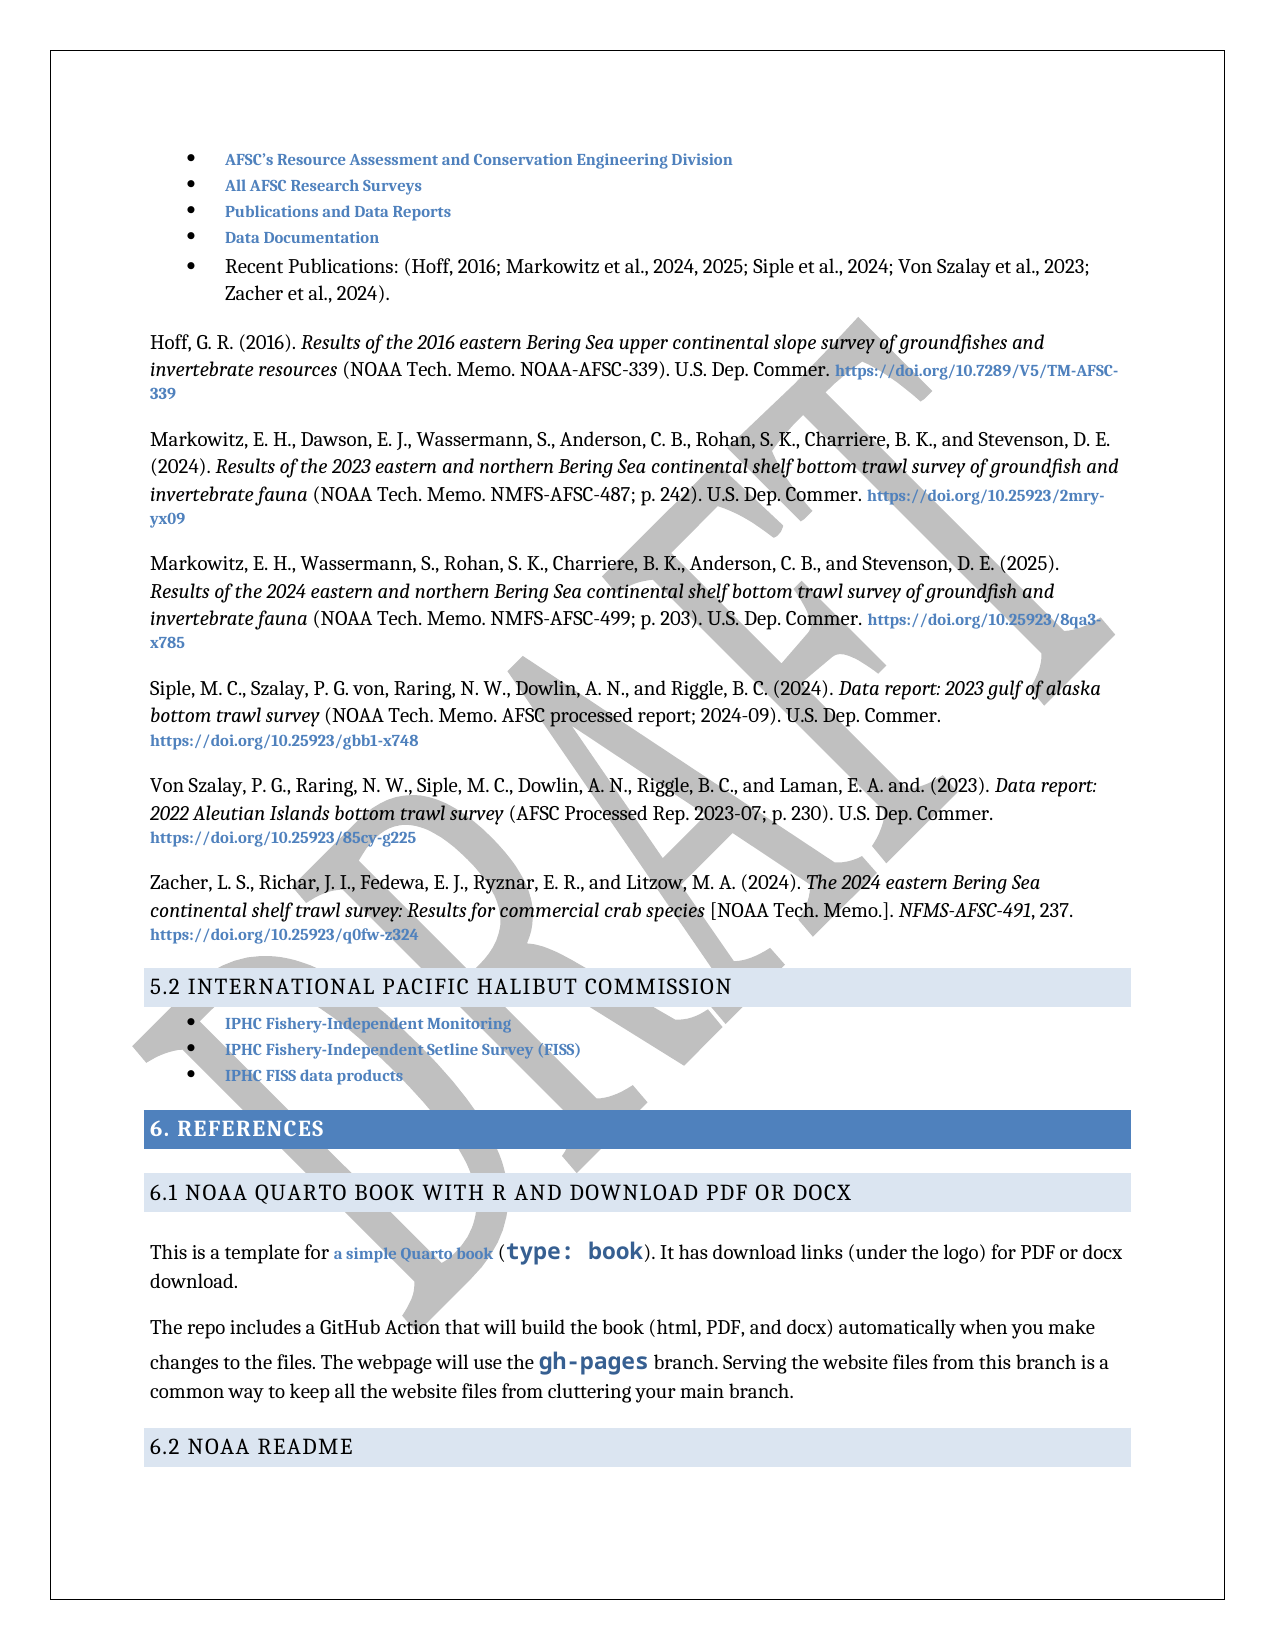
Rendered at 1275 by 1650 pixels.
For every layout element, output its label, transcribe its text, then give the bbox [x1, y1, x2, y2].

list All AFSC Research Surveys [187, 176, 1125, 196]
list Data Documentation [187, 228, 1125, 248]
list IPHC Fishery-Independent Monitoring [187, 1014, 1125, 1034]
subtitle 5.2 International Pacific Halibut Commission [150, 974, 1125, 1001]
text Markowitz, E. H., Wassermann, S., Rohan, S. K., Charriere, B. K., Anderson, C. B., and Stevenson, D. E. (2025). Results of the 2024 eastern and northern Bering Sea continental shelf bottom trawl survey of groundfish and invertebrate fauna (NOAA Tech. Memo. NMFS-AFSC-499; p. 203). U.S. Dep. Commer. https://doi.org/10.25923/8qa3-x785 [150, 552, 1125, 653]
list Recent Publications: (Hoff, 2016; Markowitz et al., 2024, 2025; Siple et al., 2024; Von Szalay et al., 2023; Zacher et al., 2024). [187, 254, 1125, 306]
subtitle 6. References [150, 1116, 1125, 1142]
list Publications and Data Reports [187, 202, 1125, 222]
list AFSC’s Resource Assessment and Conservation Engineering Division [187, 150, 1125, 169]
text Markowitz, E. H., Dawson, E. J., Wassermann, S., Anderson, C. B., Rohan, S. K., Charriere, B. K., and Stevenson, D. E. (2024). Results of the 2023 eastern and northern Bering Sea continental shelf bottom trawl survey of groundfish and invertebrate fauna (NOAA Tech. Memo. NMFS-AFSC-487; p. 242). U.S. Dep. Commer. https://doi.org/10.25923/2mry-yx09 [150, 427, 1125, 528]
text Siple, M. C., Szalay, P. G. von, Raring, N. W., Dowlin, A. N., and Riggle, B. C. (2024). Data report: 2023 gulf of alaska bottom trawl survey (NOAA Tech. Memo. AFSC processed report; 2024-09). U.S. Dep. Commer. https://doi.org/10.25923/gbb1-x748 [150, 677, 1125, 750]
subtitle 6.1 NOAA quarto book with R and download PDF or docx [150, 1180, 1125, 1206]
list IPHC FISS data products [187, 1067, 1125, 1086]
text This is a template for a simple Quarto book (type: book). It has download links (under the logo) for PDF or docx download. [150, 1235, 1125, 1294]
text The repo includes a GitHub Action that will build the book (html, PDF, and docx) automatically when you make changes to the files. The webpage will use the gh-pages branch. Serving the website files from this branch is a common way to keep all the website files from cluttering your main branch. [150, 1316, 1125, 1403]
text Zacher, L. S., Richar, J. I., Fedewa, E. J., Ryznar, E. R., and Litzow, M. A. (2024). The 2024 eastern Bering Sea continental shelf trawl survey: Results for commercial crab species [NOAA Tech. Memo.]. NFMS-AFSC-491, 237. https://doi.org/10.25923/q0fw-z324 [150, 871, 1125, 944]
subtitle 6.2 NOAA README [150, 1434, 1125, 1460]
text Von Szalay, P. G., Raring, N. W., Siple, M. C., Dowlin, A. N., Riggle, B. C., and Laman, E. A. and. (2023). Data report: 2022 Aleutian Islands bottom trawl survey (AFSC Processed Rep. 2023-07; p. 230). U.S. Dep. Commer. https://doi.org/10.25923/85cy-g225 [150, 774, 1125, 847]
text Hoff, G. R. (2016). Results of the 2016 eastern Bering Sea upper continental slope survey of groundfishes and invertebrate resources (NOAA Tech. Memo. NOAA-AFSC-339). U.S. Dep. Commer. https://doi.org/10.7289/V5/TM-AFSC-339 [150, 330, 1125, 404]
list IPHC Fishery-Independent Setline Survey (FISS) [187, 1041, 1125, 1060]
